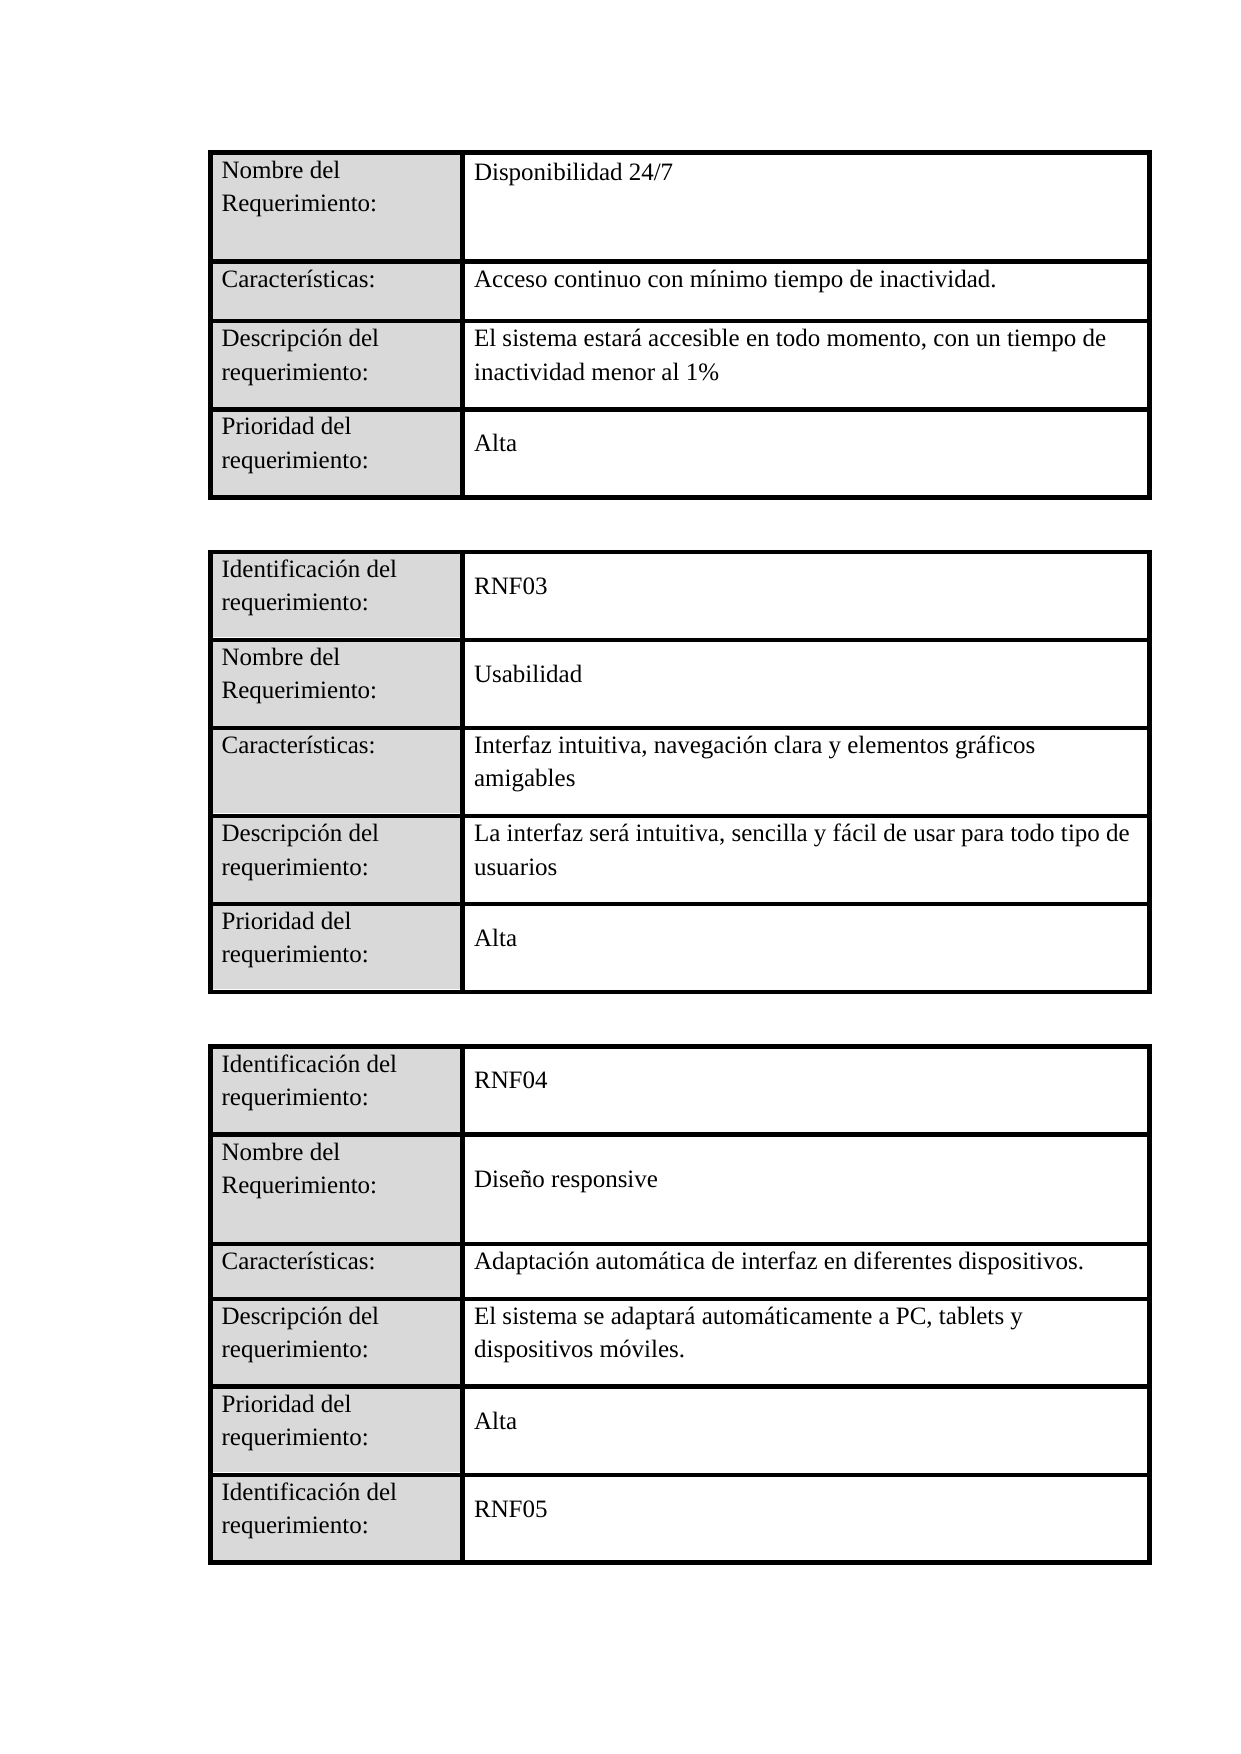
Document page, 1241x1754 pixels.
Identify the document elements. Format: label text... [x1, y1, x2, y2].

table_cell Nombre del Requerimiento: [213, 642, 460, 726]
table_header RNF04 [465, 1049, 1147, 1132]
table_cell Descripción del requerimiento: [213, 818, 460, 902]
table_cell Disponibilidad 24/7 [465, 155, 1147, 259]
table_cell Prioridad del requerimiento: [213, 1389, 460, 1472]
table_cell Adaptación automática de interfaz en diferentes dispositivos. [465, 1246, 1147, 1296]
table_cell Nombre del Requerimiento: [213, 155, 460, 259]
table_cell Características: [213, 730, 460, 813]
table_cell Descripción del requerimiento: [213, 323, 460, 407]
table_cell Alta [465, 906, 1147, 989]
table_cell Prioridad del requerimiento: [213, 412, 460, 495]
table_cell Características: [213, 1246, 460, 1296]
table_cell El sistema estará accesible en todo momento, con un tiempo de inactividad menor al 1% [465, 323, 1147, 407]
table_cell Descripción del requerimiento: [213, 1301, 460, 1384]
table_cell Diseño responsive [465, 1137, 1147, 1242]
table_cell Identificación del requerimiento: [213, 1477, 460, 1560]
table_cell Nombre del Requerimiento: [213, 1137, 460, 1242]
table_cell Acceso continuo con mínimo tiempo de inactividad. [465, 264, 1147, 319]
table_header Identificación del requerimiento: [213, 554, 460, 637]
table_header RNF03 [465, 554, 1147, 637]
table_cell Alta [465, 412, 1147, 495]
table_cell Usabilidad [465, 642, 1147, 726]
table_cell La interfaz será intuitiva, sencilla y fácil de usar para todo tipo de usuarios [465, 818, 1147, 902]
table_cell Interfaz intuitiva, navegación clara y elementos gráficos amigables [465, 730, 1147, 813]
table_cell RNF05 [465, 1477, 1147, 1560]
table_cell Características: [213, 264, 460, 319]
table_cell Alta [465, 1389, 1147, 1472]
table_cell El sistema se adaptará automáticamente a PC, tablets y dispositivos móviles. [465, 1301, 1147, 1384]
table_cell Prioridad del requerimiento: [213, 906, 460, 989]
table_header Identificación del requerimiento: [213, 1049, 460, 1132]
